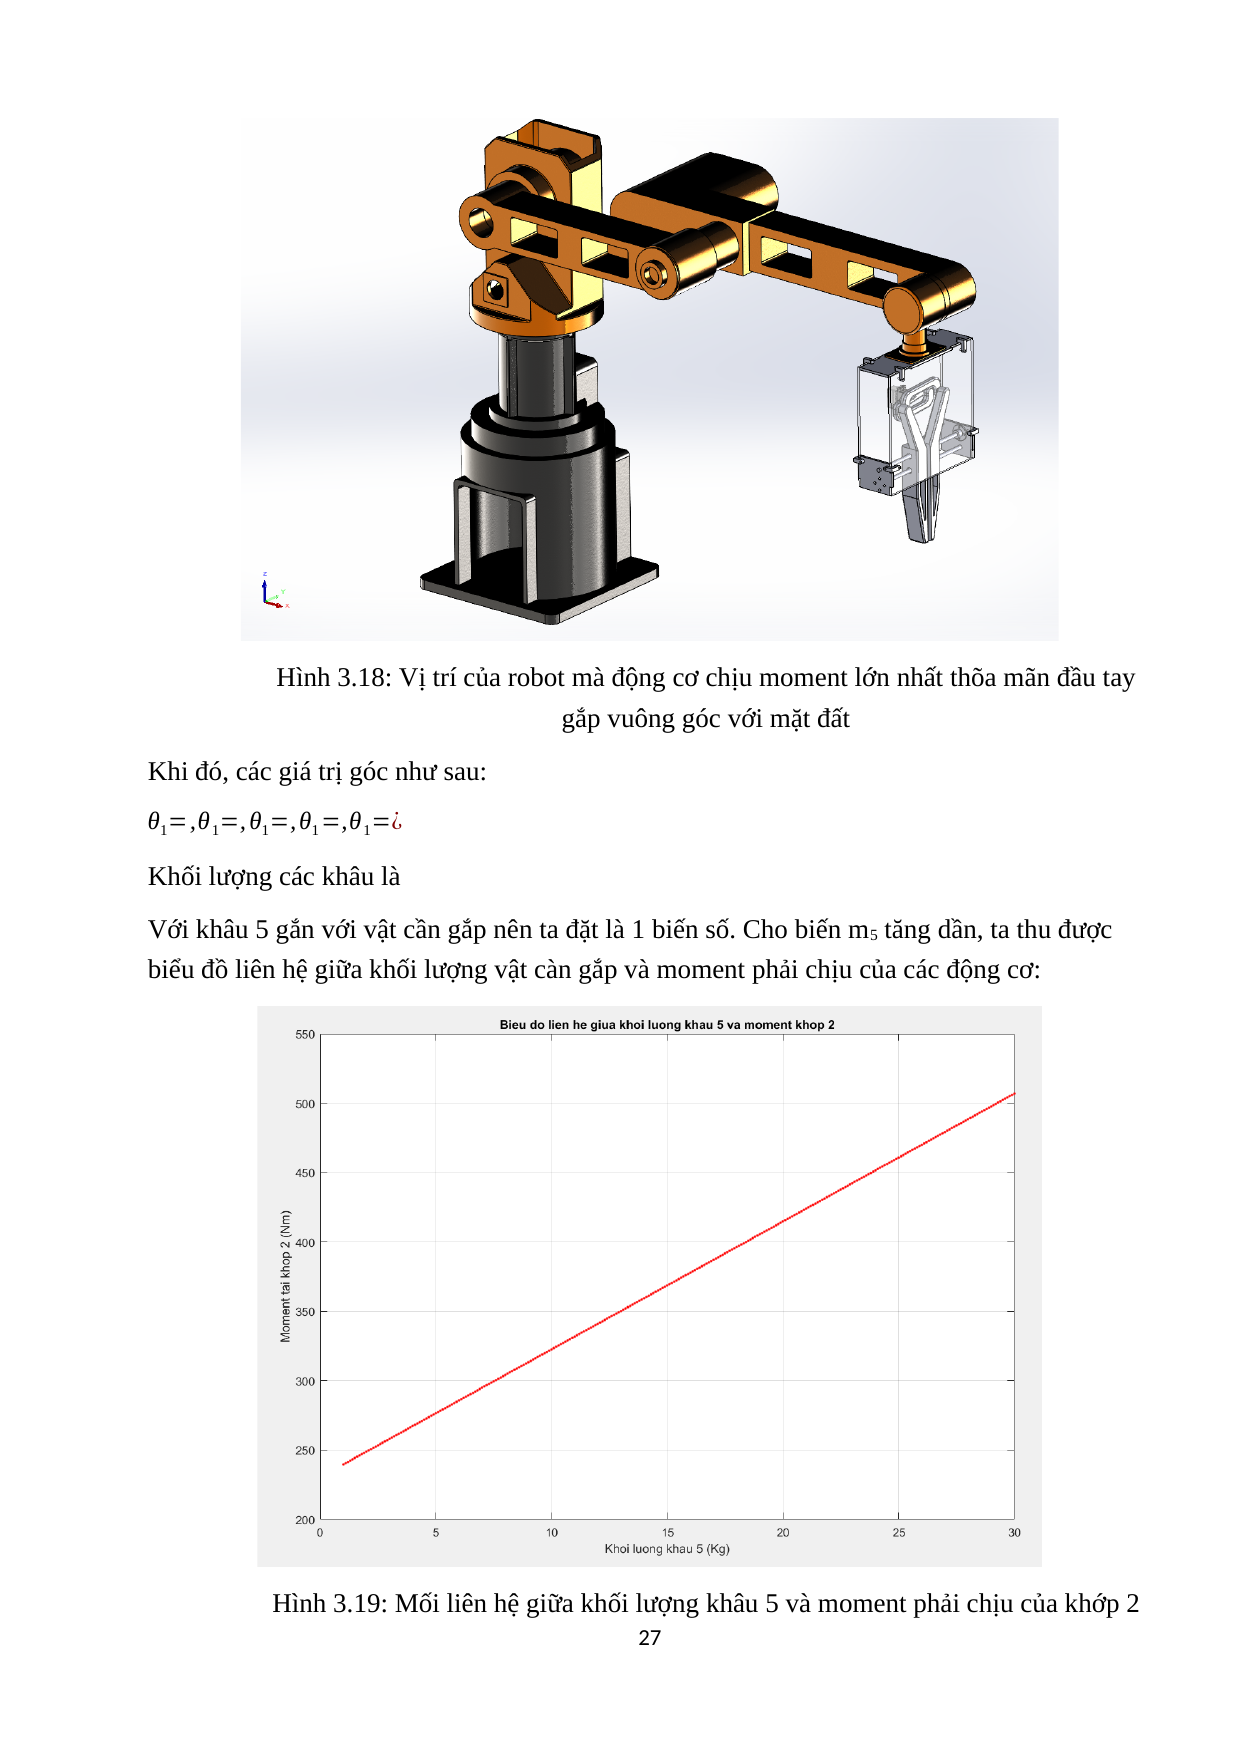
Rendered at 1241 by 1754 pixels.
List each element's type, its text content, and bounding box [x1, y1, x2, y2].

text Khối lượng các khâu là [148, 860, 1152, 891]
list Hình 3.18: Vị trí của robot mà động cơ chịu moment lớn nhất thõa mãn đầu tay gắp vuông góc với mặt đất [260, 661, 1152, 733]
text Khi đó, các giá trị góc như sau: [148, 755, 1152, 786]
list Hình 3.19: Mối liên hệ giữa khối lượng khâu 5 và moment phải chịu của khớp 2 [260, 1587, 1152, 1618]
picture [240, 118, 1059, 641]
picture [257, 1006, 1042, 1567]
text Với khâu 5 gắn với vật cần gắp nên ta đặt là 1 biến số. Cho biến m5 tăng dần, ta thu được biểu đồ liên hệ giữa khối lượng vật càn gắp và moment phải chịu của các động cơ: [148, 913, 1152, 984]
